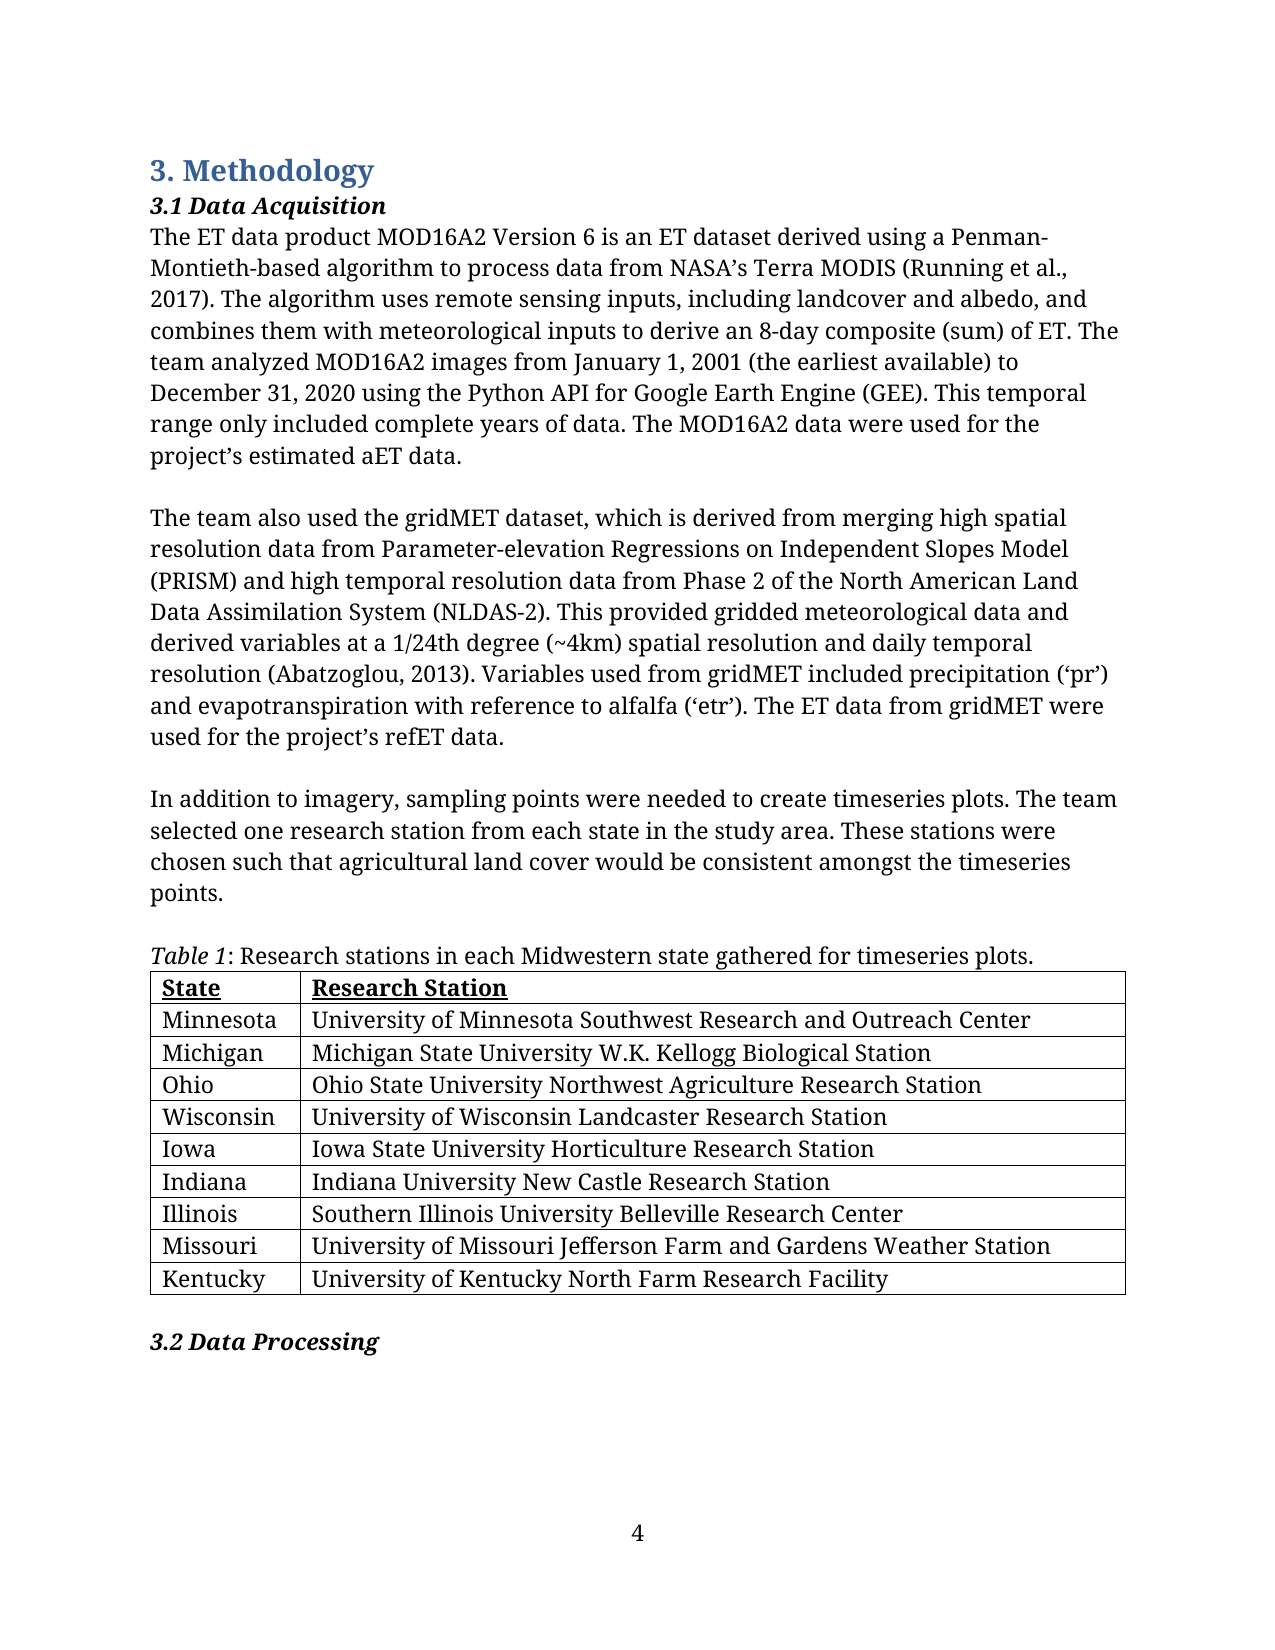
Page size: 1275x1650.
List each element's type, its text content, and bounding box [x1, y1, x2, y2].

text The team also used the gridMET dataset, which is derived from merging high spatial resolution data from Parameter-elevation Regressions on Independent Slopes Model (PRISM) and high temporal resolution data from Phase 2 of the North American Land Data Assimilation System (NLDAS-2). This provided gridded meteorological data and derived variables at a 1/24th degree (~4km) spatial resolution and daily temporal resolution (Abatzoglou, 2013). Variables used from gridMET included precipitation (‘pr’) and evapotranspiration with reference to alfalfa (‘etr’). The ET data from gridMET were used for the project’s refET data. [150, 502, 1125, 752]
table_cell Missouri [151, 1230, 300, 1262]
text 3.1 Data Acquisition [150, 190, 1125, 221]
table_cell Ohio [151, 1069, 300, 1100]
table_cell Michigan State University W.K. Kellogg Biological Station [301, 1037, 1125, 1068]
text The ET data product MOD16A2 Version 6 is an ET dataset derived using a Penman-Montieth-based algorithm to process data from NASA’s Terra MODIS (Running et al., 2017). The algorithm uses remote sensing inputs, including landcover and albedo, and combines them with meteorological inputs to derive an 8-day composite (sum) of ET. The team analyzed MOD16A2 images from January 1, 2001 (the earliest available) to December 31, 2020 using the Python API for Google Earth Engine (GEE). This temporal range only included complete years of data. The MOD16A2 data were used for the project’s estimated aET data. [150, 221, 1125, 471]
table_cell University of Missouri Jefferson Farm and Gardens Weather Station [301, 1230, 1125, 1262]
table_cell University of Wisconsin Landcaster Research Station [301, 1101, 1125, 1132]
table_cell Iowa State University Horticulture Research Station [301, 1134, 1125, 1165]
table_cell Kentucky [151, 1263, 300, 1294]
table_cell Iowa [151, 1134, 300, 1165]
table_header Research Station [301, 972, 1125, 1003]
table_cell Indiana University New Castle Research Station [301, 1166, 1125, 1197]
table_cell Minnesota [151, 1004, 300, 1036]
table_cell Ohio State University Northwest Agriculture Research Station [301, 1069, 1125, 1100]
table_cell Illinois [151, 1198, 300, 1229]
table_cell University of Minnesota Southwest Research and Outreach Center [301, 1004, 1125, 1036]
subtitle 3. Methodology [150, 150, 1125, 190]
table_cell Indiana [151, 1166, 300, 1197]
text Table 1: Research stations in each Midwestern state gathered for timeseries plots. [150, 940, 1125, 971]
table_header State [151, 972, 300, 1003]
table_cell Wisconsin [151, 1101, 300, 1132]
text 3.2 Data Processing [150, 1326, 1125, 1357]
table_cell Michigan [151, 1037, 300, 1068]
table_cell Southern Illinois University Belleville Research Center [301, 1198, 1125, 1229]
text In addition to imagery, sampling points were needed to create timeseries plots. The team selected one research station from each state in the study area. These stations were chosen such that agricultural land cover would be consistent amongst the timeseries points. [150, 783, 1125, 908]
table_cell University of Kentucky North Farm Research Facility [301, 1263, 1125, 1294]
